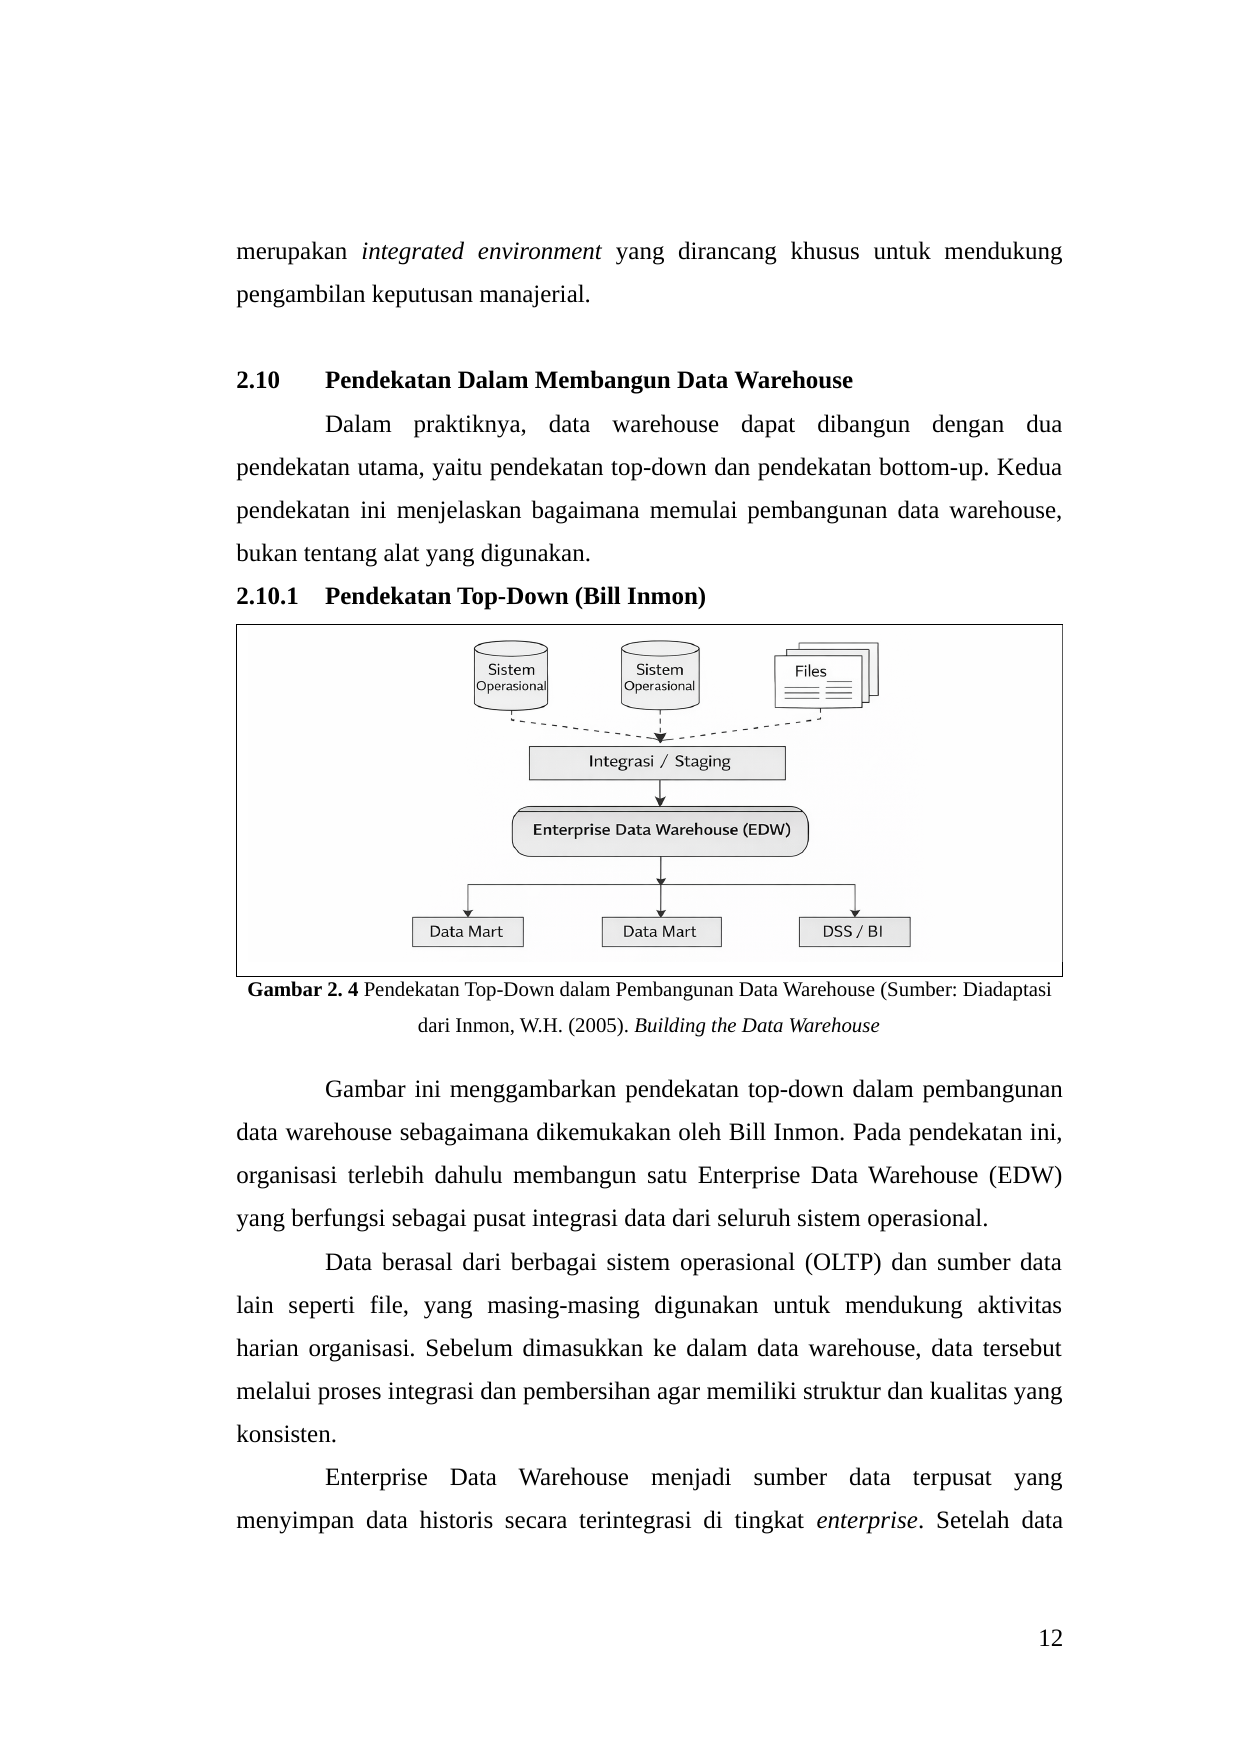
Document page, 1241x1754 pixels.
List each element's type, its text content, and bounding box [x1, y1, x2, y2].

text Dalam praktiknya, data warehouse dapat dibangun dengan dua pendekatan utama, yaitu pendekatan top-down dan pendekatan bottom-up. Kedua pendekatan ini menjelaskan bagaimana memulai pembangunan data warehouse, bukan tentang alat yang digunakan. [236, 409, 1063, 567]
subtitle Pendekatan Dalam Membangun Data Warehouse [236, 366, 1063, 394]
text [236, 236, 1063, 308]
picture [248, 625, 1063, 962]
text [236, 1462, 1063, 1534]
subtitle Pendekatan Top-Down (Bill Inmon) [236, 581, 1063, 610]
table_header [237, 625, 1062, 976]
text Gambar ini menggambarkan pendekatan top-down dalam pembangunan data warehouse sebagaimana dikemukakan oleh Bill Inmon. Pada pendekatan ini, organisasi terlebih dahulu membangun satu Enterprise Data Warehouse (EDW) yang berfungsi sebagai pusat integrasi data dari seluruh sistem operasional. [236, 1074, 1063, 1232]
text Gambar 2. 4 Pendekatan Top-Down dalam Pembangunan Data Warehouse (Sumber: Diadaptasi dari Inmon, W.H. (2005). Building the Data Warehouse [236, 977, 1063, 1037]
text Data berasal dari berbagai sistem operasional (OLTP) dan sumber data lain seperti file, yang masing-masing digunakan untuk mendukung aktivitas harian organisasi. Sebelum dimasukkan ke dalam data warehouse, data tersebut melalui proses integrasi dan pembersihan agar memiliki struktur dan kualitas yang konsisten. [236, 1247, 1063, 1448]
